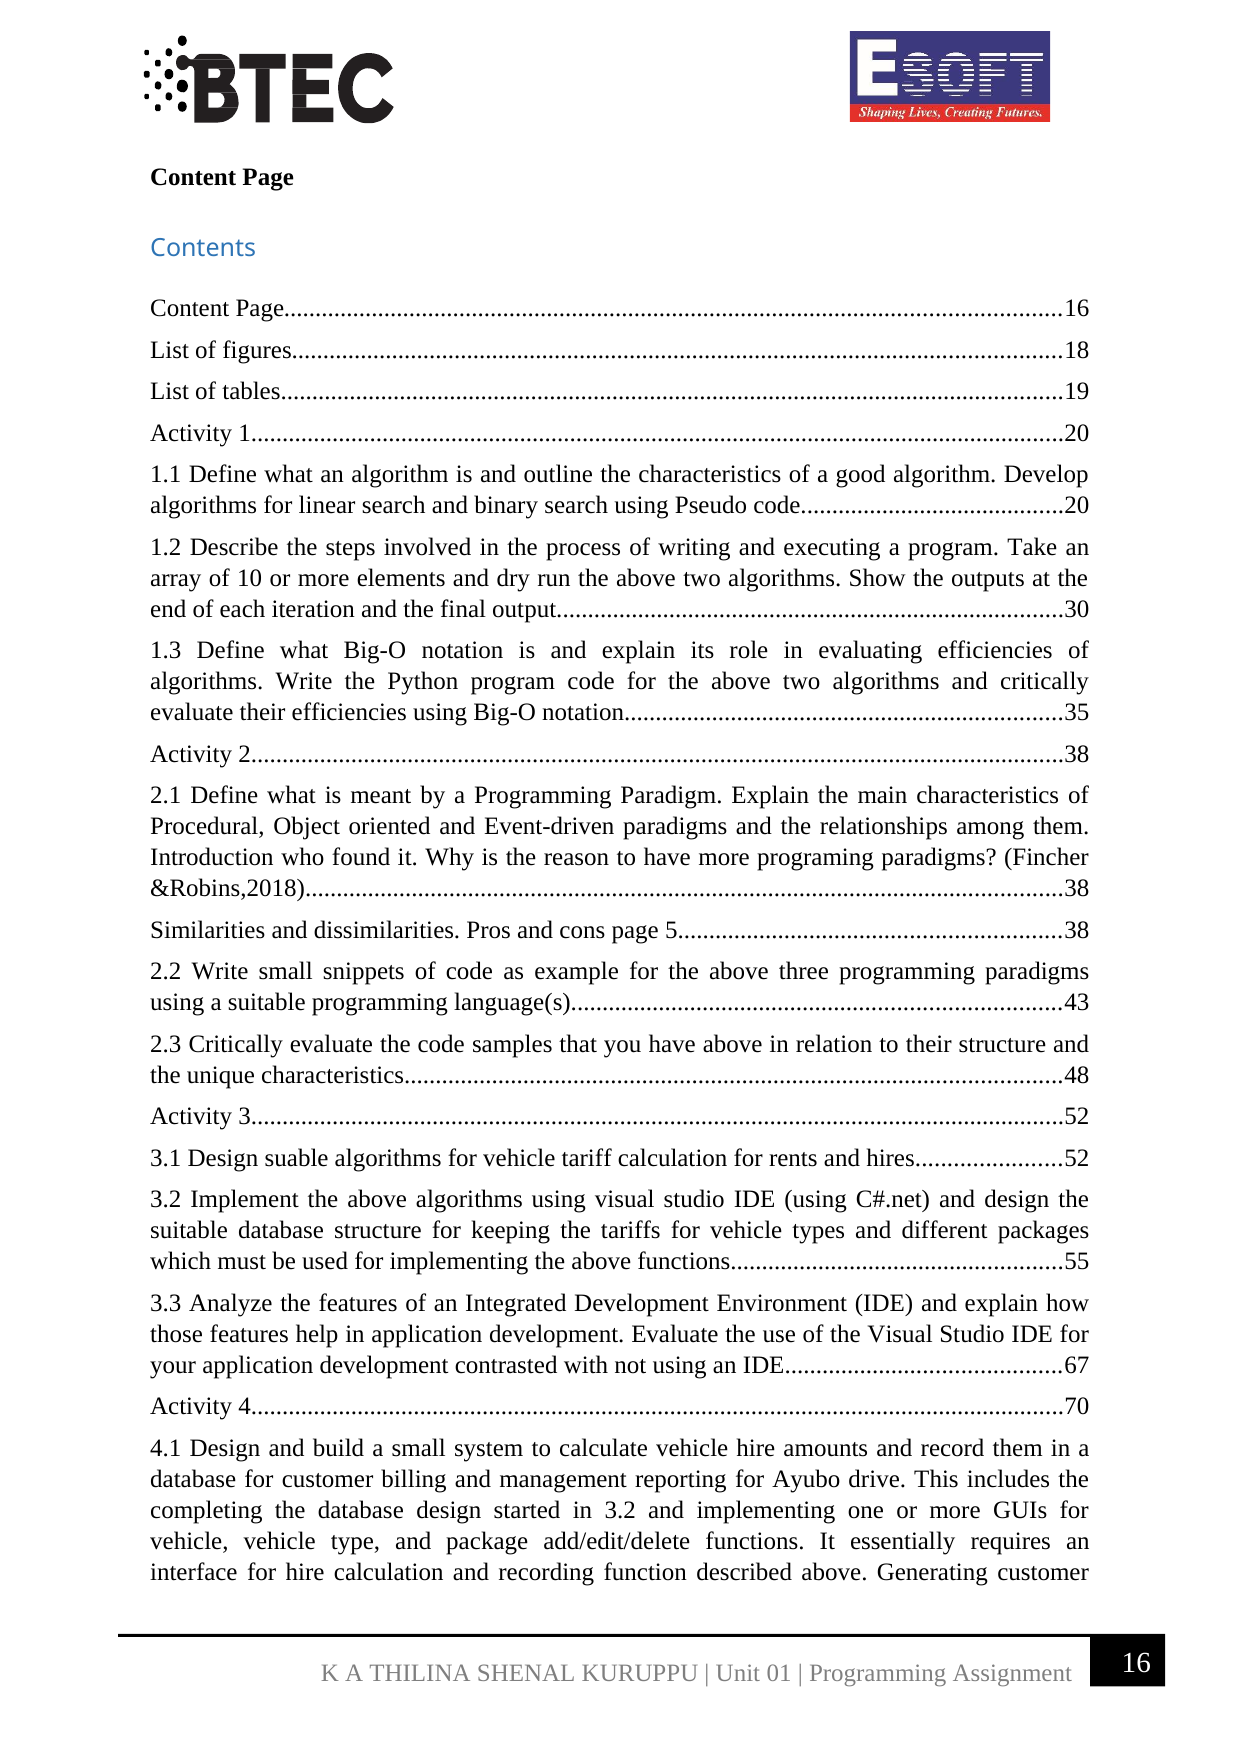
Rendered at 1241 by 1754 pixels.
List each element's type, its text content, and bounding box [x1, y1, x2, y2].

picture [849, 31, 1051, 122]
subtitle Content Page [150, 162, 1090, 190]
